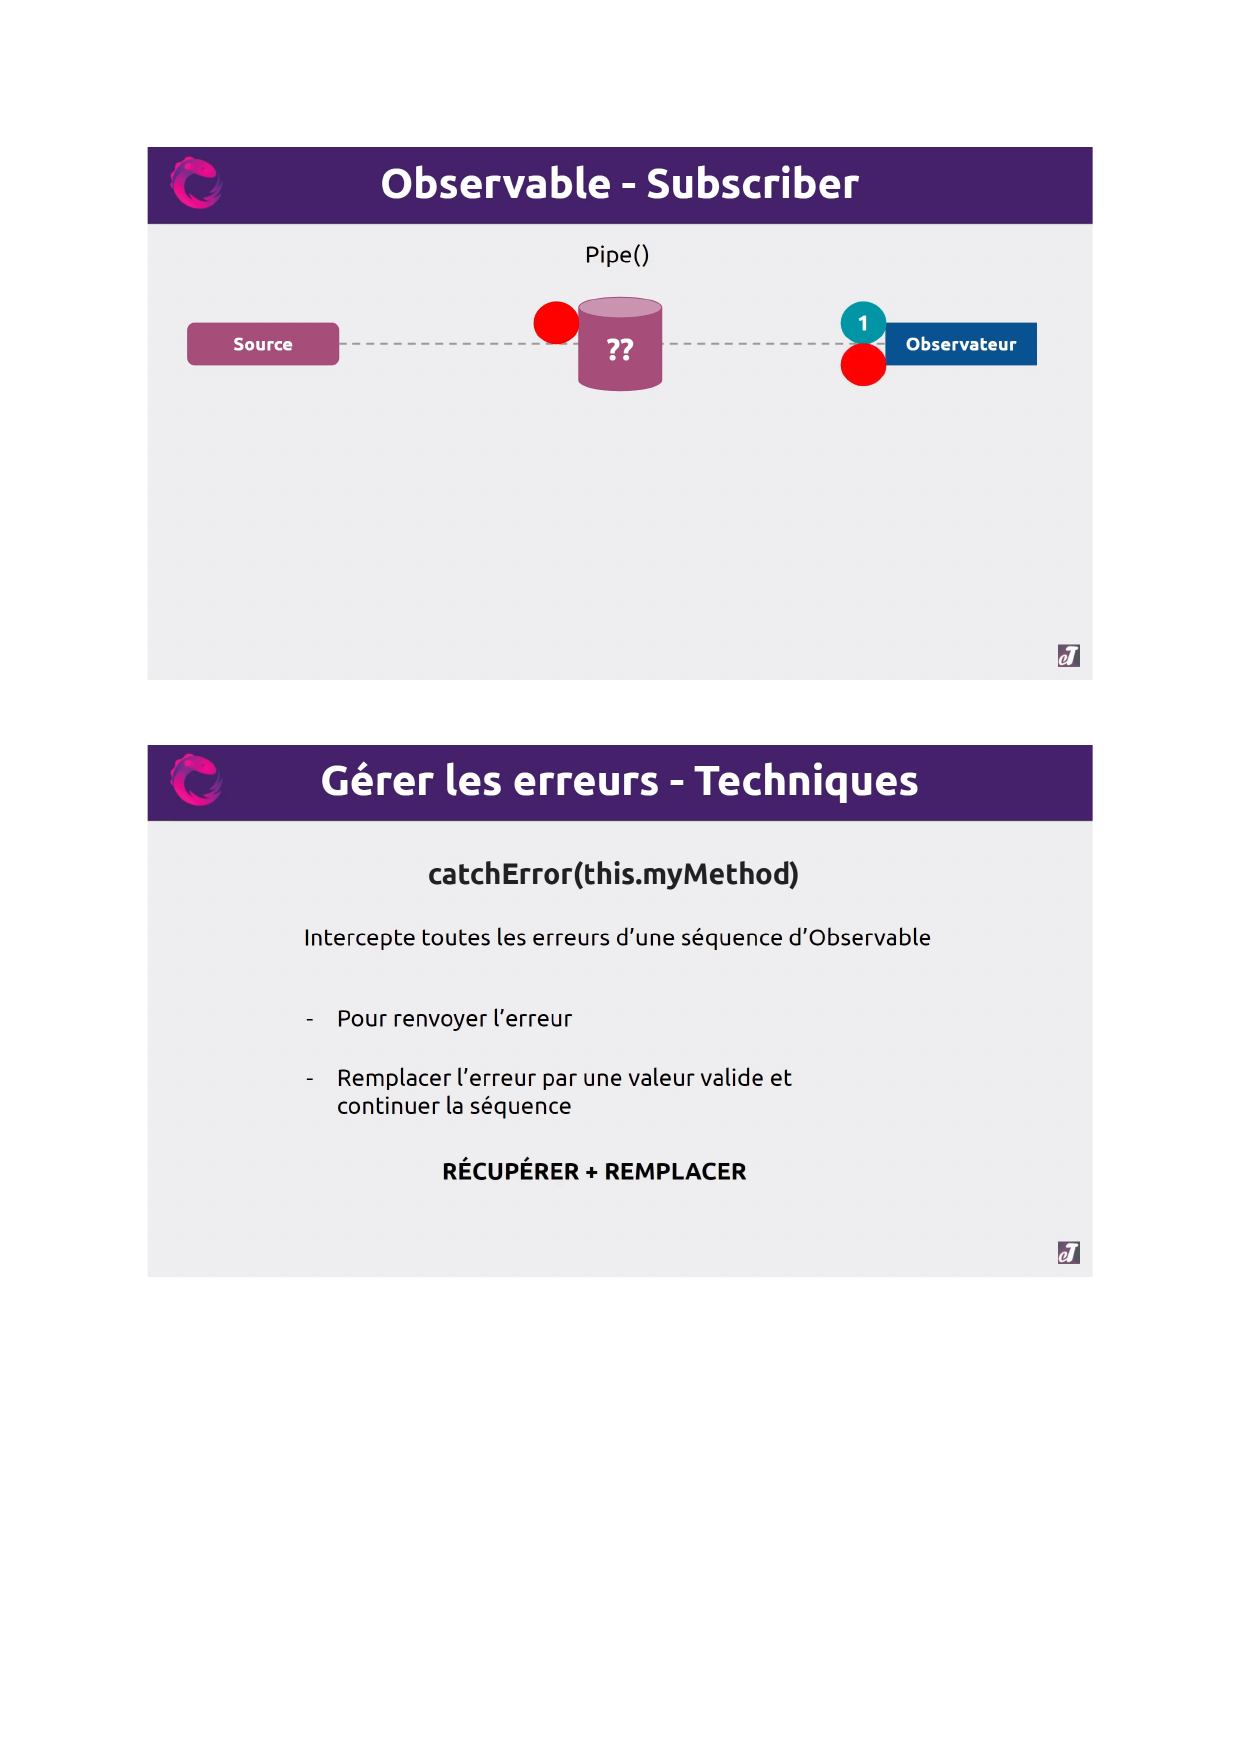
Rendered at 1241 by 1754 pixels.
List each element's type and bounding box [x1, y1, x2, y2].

picture [147, 147, 1093, 680]
picture [147, 745, 1093, 1277]
